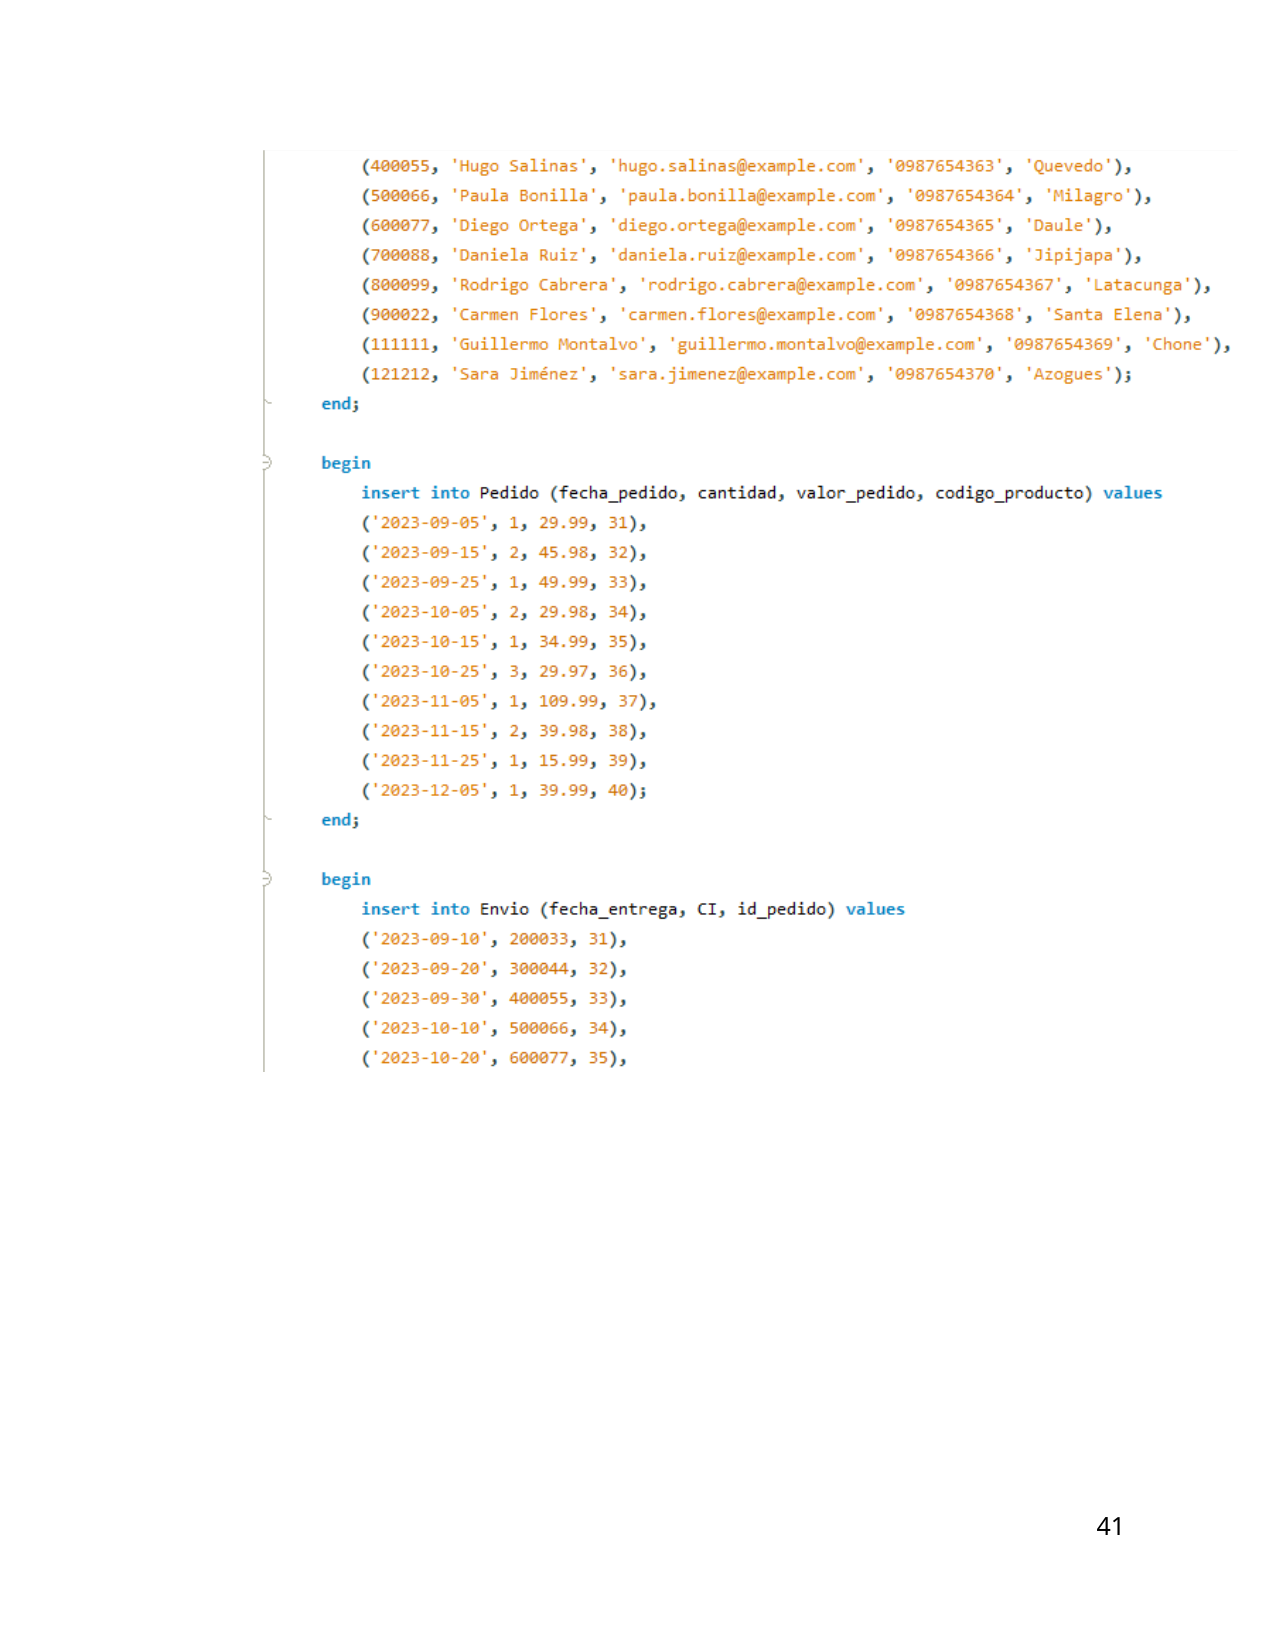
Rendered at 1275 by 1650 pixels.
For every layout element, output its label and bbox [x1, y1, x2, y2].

picture [262, 150, 1238, 1072]
